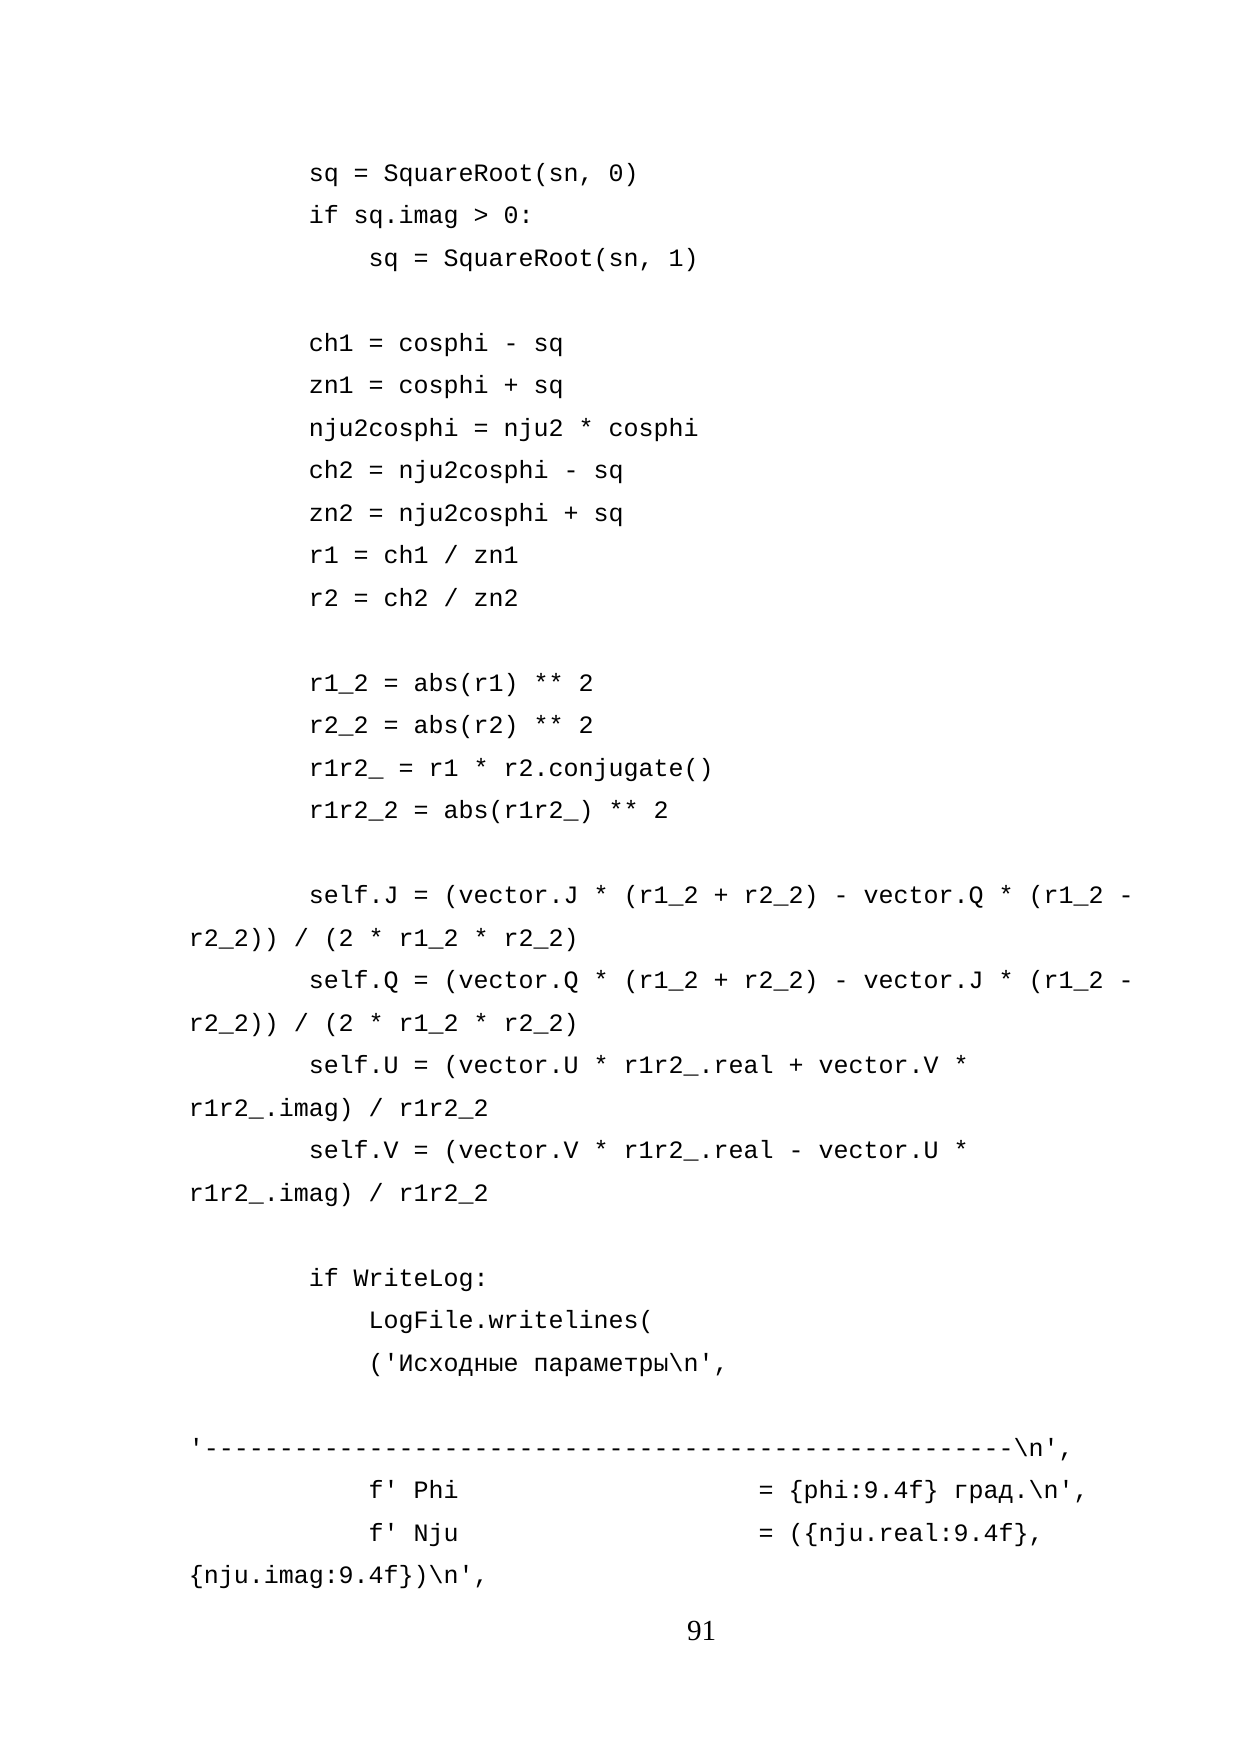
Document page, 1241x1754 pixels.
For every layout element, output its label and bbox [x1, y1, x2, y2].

table_cell [177, 118, 1152, 1606]
